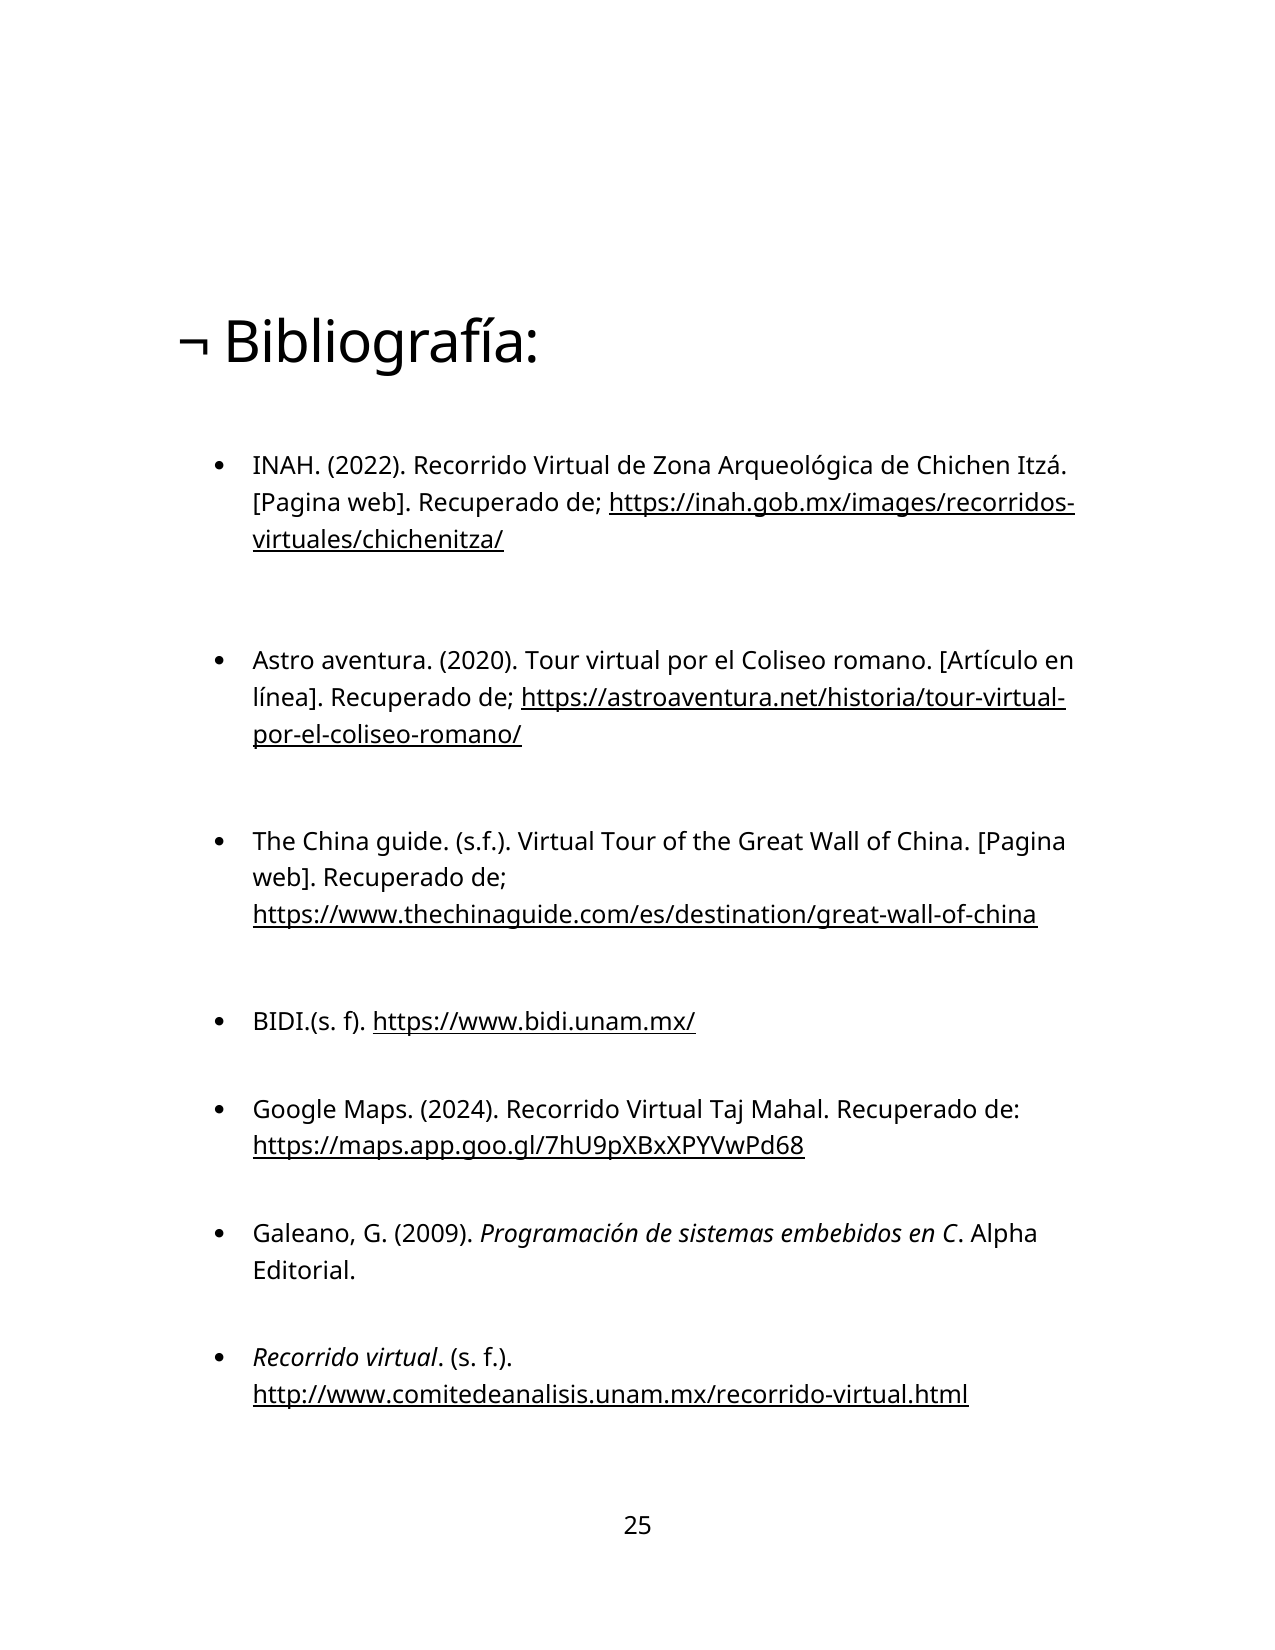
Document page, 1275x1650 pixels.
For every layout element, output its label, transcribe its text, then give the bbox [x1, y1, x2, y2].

list The China guide. (s.f.). Virtual Tour of the Great Wall of China. [Pagina web]. Recuperado de; https://www.thechinaguide.com/es/destination/great-wall-of-china [215, 823, 1098, 931]
title ¬ Bibliografía: [177, 300, 1098, 380]
list Recorrido virtual. (s. f.). http://www.comitedeanalisis.unam.mx/recorrido-virtual.html [215, 1340, 1098, 1411]
list Astro aventura. (2020). Tour virtual por el Coliseo romano. [Artículo en línea]. Recuperado de; https://astroaventura.net/historia/tour-virtual-por-el-coliseo-romano/ [215, 643, 1098, 751]
list Galeano, G. (2009). Programación de sistemas embebidos en C. Alpha Editorial. [215, 1216, 1098, 1286]
list INAH. (2022). Recorrido Virtual de Zona Arqueológica de Chichen Itzá. [Pagina web]. Recuperado de; https://inah.gob.mx/images/recorridos-virtuales/chichenitza/ [215, 448, 1098, 555]
list BIDI.(s. f). https://www.bidi.unam.mx/ [215, 1004, 1098, 1038]
list Google Maps. (2024). Recorrido Virtual Taj Mahal. Recuperado de: https://maps.app.goo.gl/7hU9pXBxXPYVwPd68 [215, 1091, 1098, 1162]
